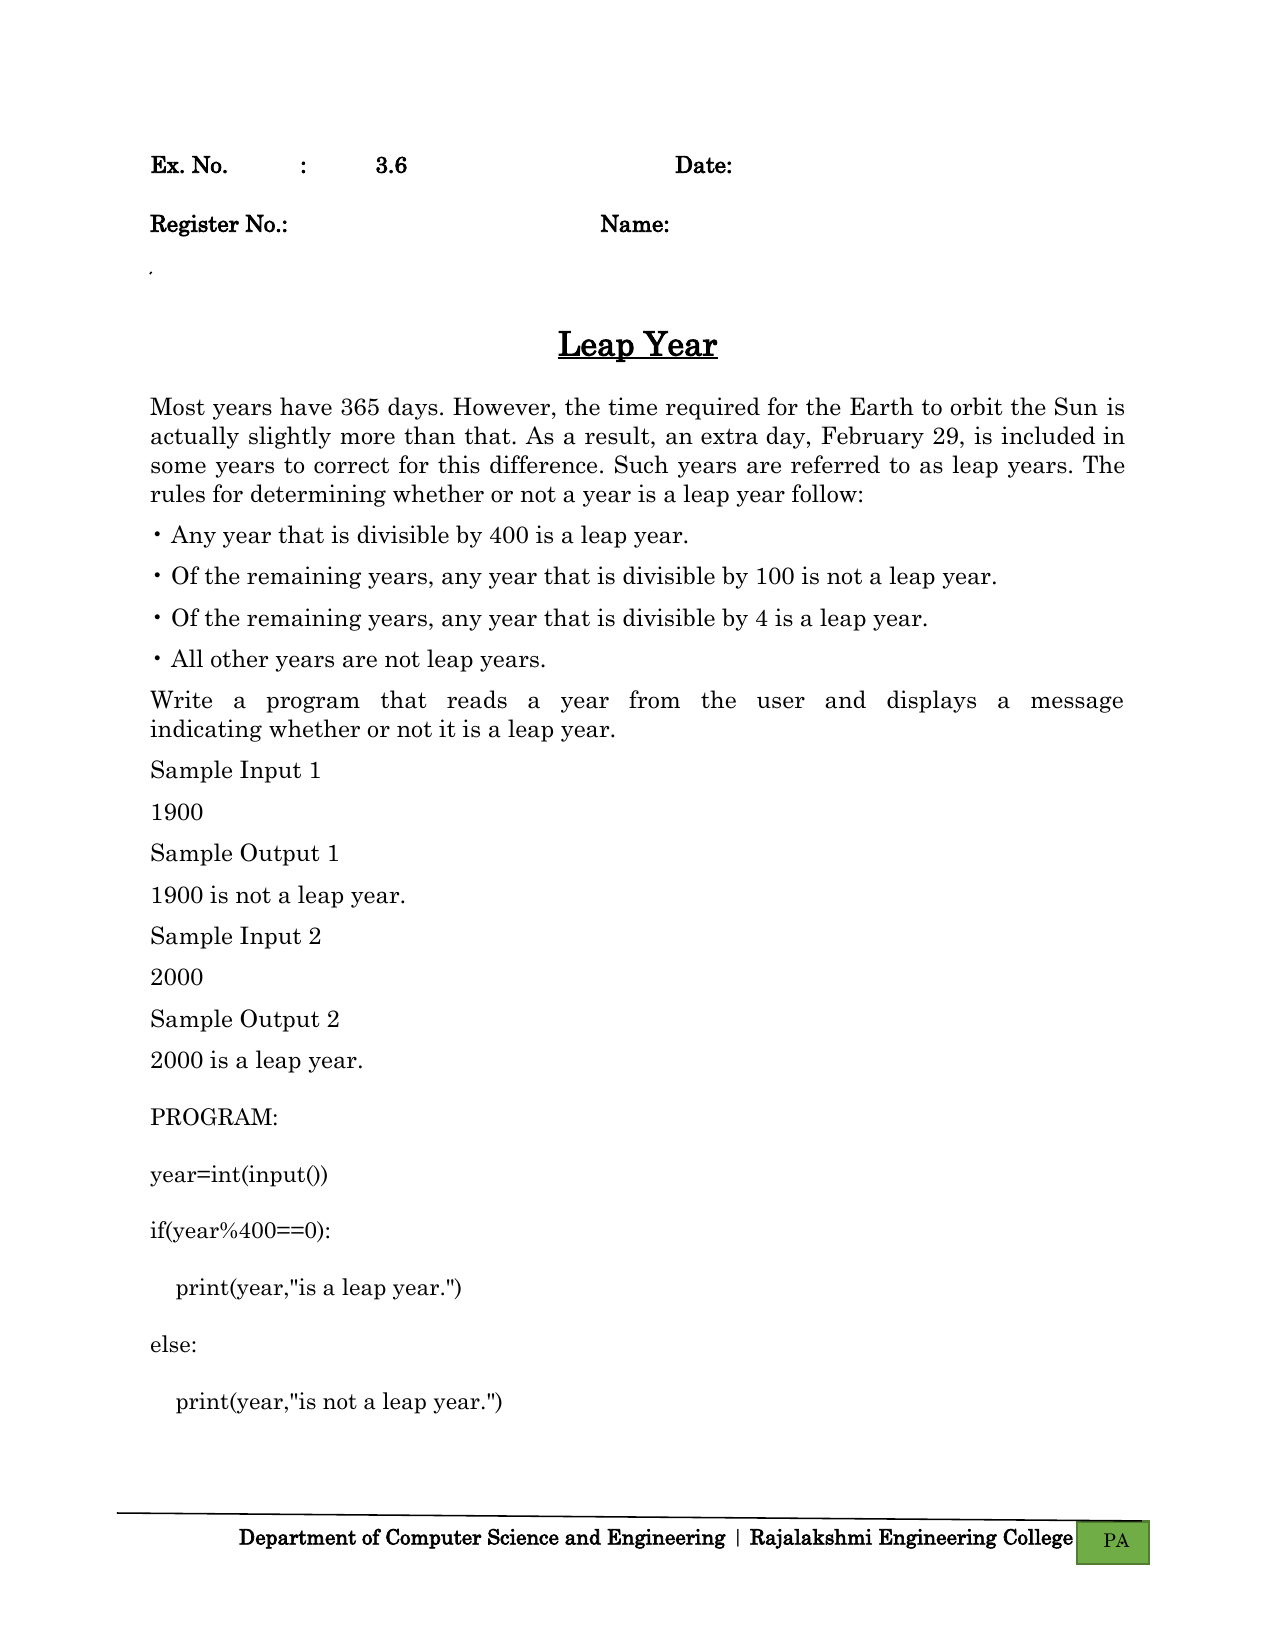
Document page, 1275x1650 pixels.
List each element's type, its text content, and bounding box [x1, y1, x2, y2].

text • Any year that is divisible by 400 is a leap year. [150, 520, 1125, 548]
text • All other years are not leap years. [150, 644, 1125, 673]
text 1900 is not a leap year. [150, 879, 1125, 908]
text Sample Output 2 [150, 1003, 1125, 1032]
text print(year,"is not a leap year.") [150, 1387, 1125, 1414]
text 2000 [150, 962, 1125, 991]
text print(year,"is a leap year.") [150, 1273, 1125, 1301]
text Write a program that reads a year from the user and displays a message indicating whether or not it is a leap year. [150, 685, 1125, 743]
text Most years have 365 days. However, the time required for the Earth to orbit the Sun is actually slightly more than that. As a result, an extra day, February 29, is included in some years to correct for this difference. Such years are referred to as leap years. The rules for determining whether or not a year is a leap year follow: [150, 392, 1125, 507]
text if(year%400==0): [150, 1216, 1125, 1244]
text Sample Output 1 [150, 838, 1125, 867]
text Register No.: Name: [150, 209, 1125, 237]
text 2000 is a leap year. [150, 1045, 1125, 1074]
text • Of the remaining years, any year that is divisible by 100 is not a leap year. [150, 561, 1125, 590]
text else: [150, 1330, 1125, 1357]
text Sample Input 2 [150, 921, 1125, 949]
text Ex. No. : 3.6 Date: [150, 150, 1125, 178]
text PROGRAM: [150, 1103, 1125, 1130]
text Sample Input 1 [150, 755, 1125, 784]
text year=int(input()) [150, 1159, 1125, 1187]
text • Of the remaining years, any year that is divisible by 4 is a leap year. [150, 602, 1125, 631]
text Leap Year [150, 322, 1125, 363]
text 1900 [150, 797, 1125, 826]
